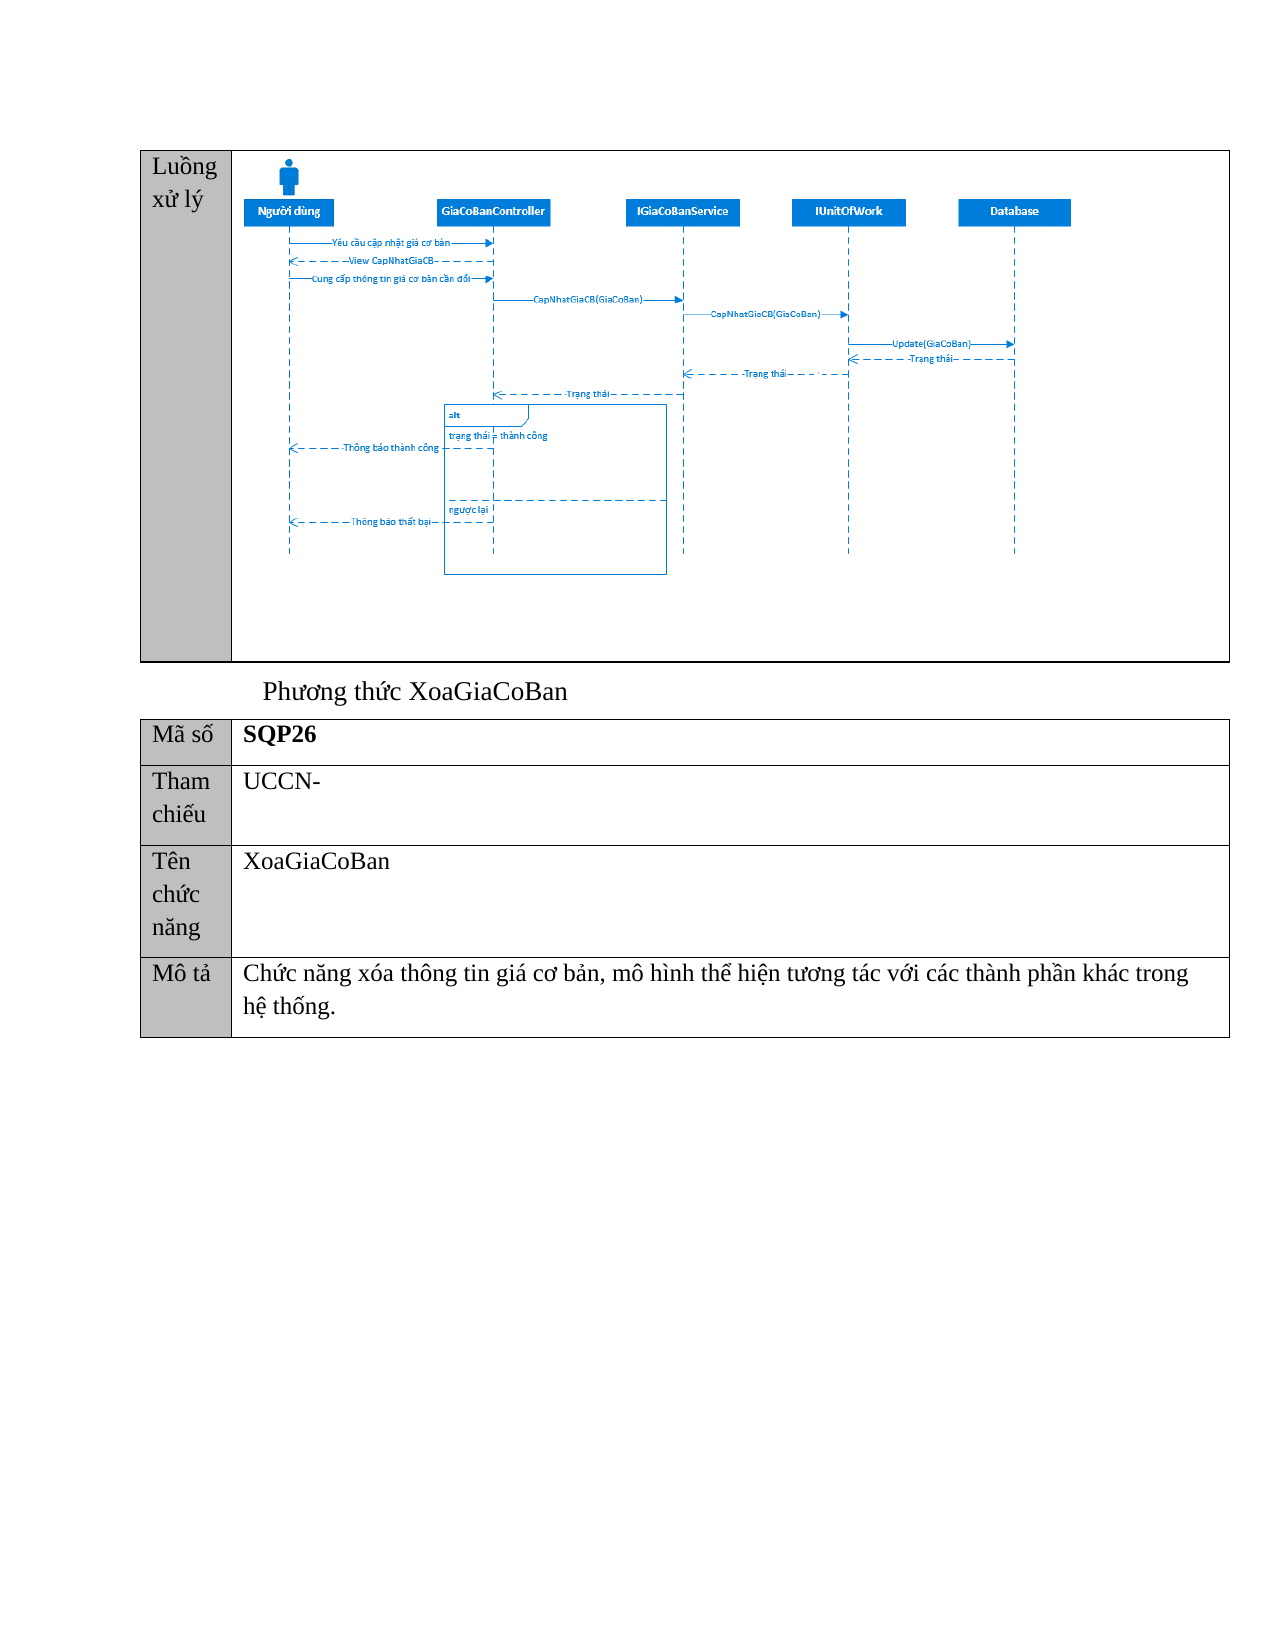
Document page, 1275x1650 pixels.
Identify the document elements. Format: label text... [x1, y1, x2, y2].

table_cell Mô tả [141, 958, 231, 1037]
table_cell UCCN- [232, 766, 1229, 845]
table_cell Chức năng xóa thông tin giá cơ bản, mô hình thể hiện tương tác với các thành phần khác trong hệ thống. [232, 958, 1229, 1037]
list Phương thức XoaGiaCoBan [262, 675, 1125, 706]
table_cell Tham chiếu [141, 766, 231, 845]
table_cell Luồng xử lý [141, 151, 231, 661]
table_cell XoaGiaCoBan [232, 846, 1229, 957]
picture [242, 151, 1218, 645]
table_cell [232, 151, 1229, 661]
table_cell Tên chức năng [141, 846, 231, 957]
table_header SQP26 [232, 720, 1229, 765]
table_header Mã số [141, 720, 231, 765]
